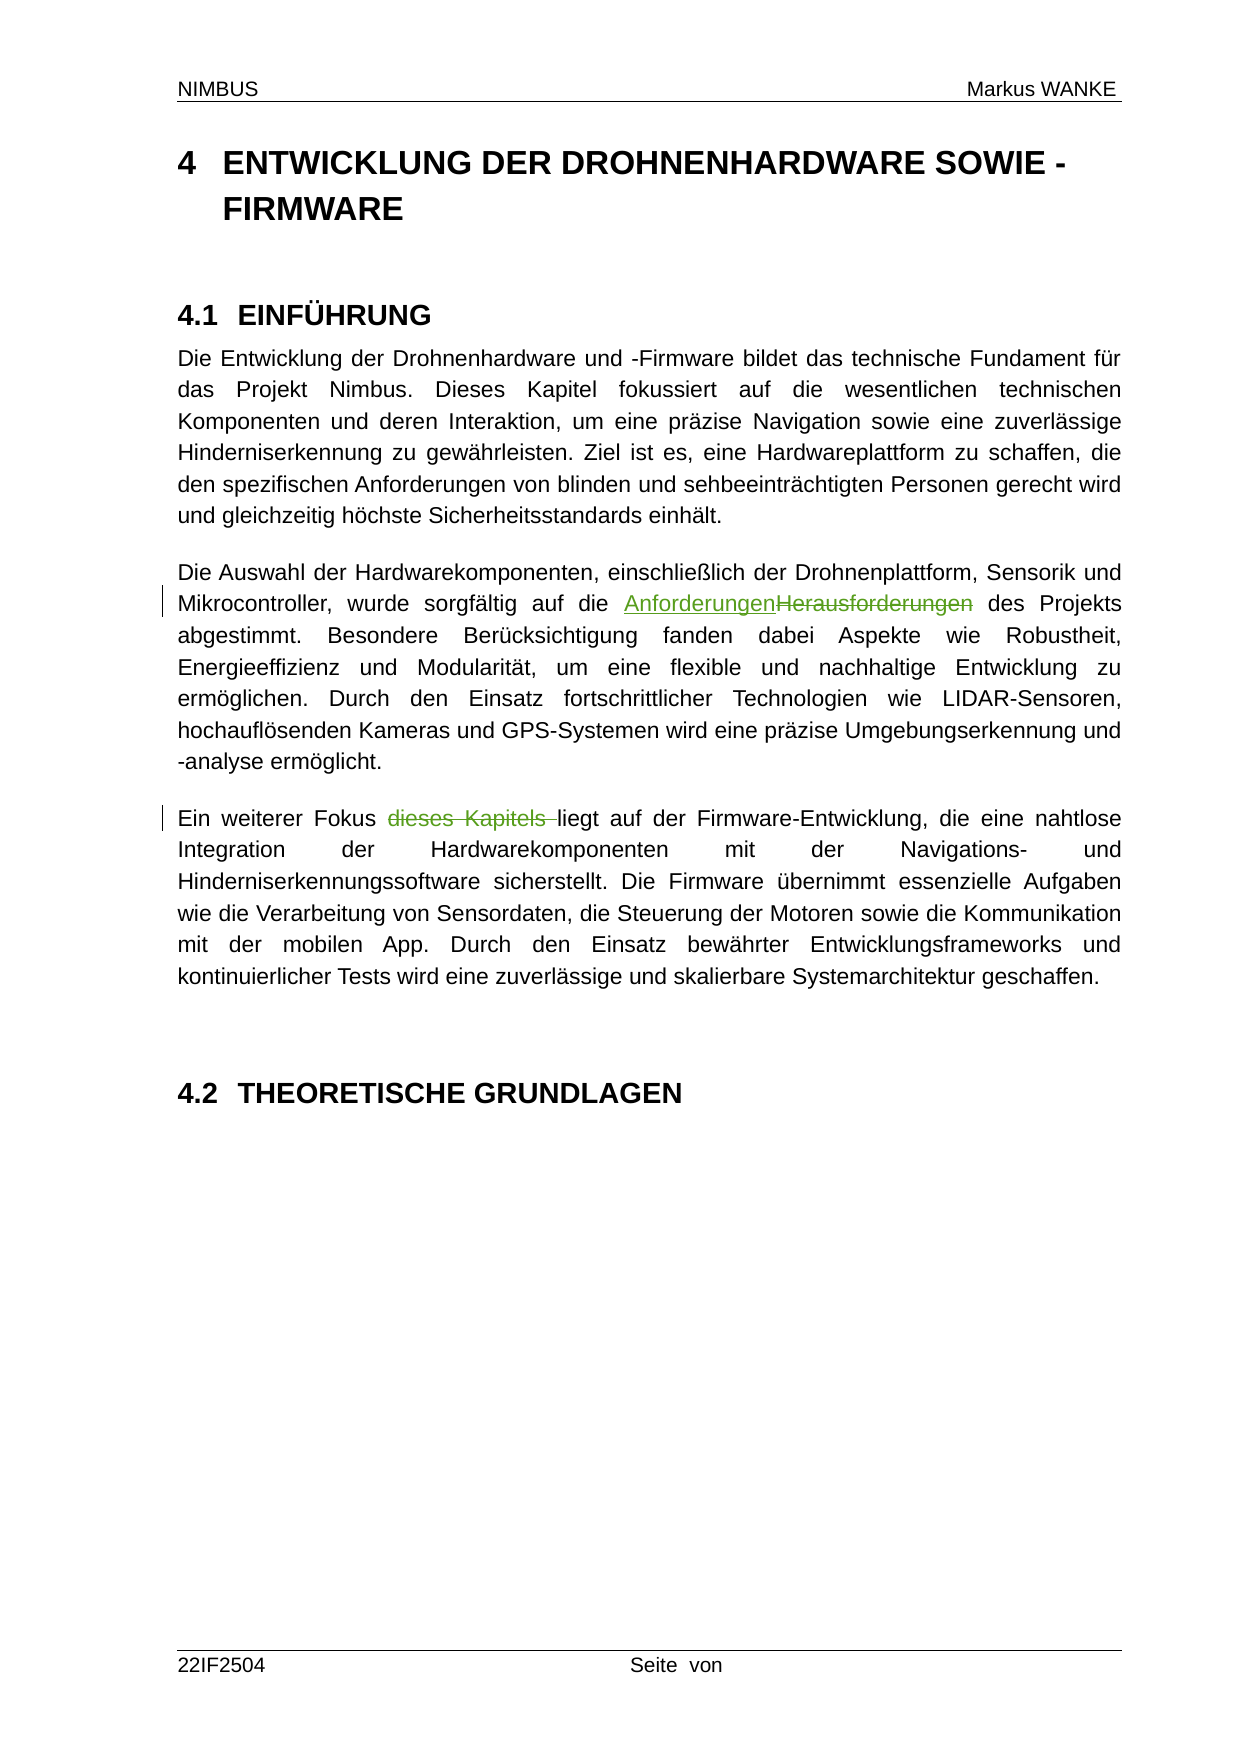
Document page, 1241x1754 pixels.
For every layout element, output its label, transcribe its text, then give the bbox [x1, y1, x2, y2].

text Ein weiterer Fokus liegt auf der Firmware-Entwicklung, die eine nahtlose Integration der Hardwarekomponenten mit der Navigations- und Hinderniserkennungssoftware sicherstellt. Die Firmware übernimmt essenzielle Aufgaben wie die Verarbeitung von Sensordaten, die Steuerung der Motoren sowie die Kommunikation mit der mobilen App. Durch den Einsatz bewährter Entwicklungsframeworks und kontinuierlicher Tests wird eine zuverlässige und skalierbare Systemarchitektur geschaffen. [177, 805, 1122, 989]
subtitle Einführung [177, 298, 1122, 332]
subtitle Entwicklung der Drohnenhardware sowie -Firmware [177, 143, 1122, 228]
text Die Auswahl der Hardwarekomponenten, einschließlich der Drohnenplattform, Sensorik und Mikrocontroller, wurde sorgfältig auf die des Projekts abgestimmt. Besondere Berücksichtigung fanden dabei Aspekte wie Robustheit, Energieeffizienz und Modularität, um eine flexible und nachhaltige Entwicklung zu ermöglichen. Durch den Einsatz fortschrittlicher Technologien wie LIDAR-Sensoren, hochauflösenden Kameras und GPS-Systemen wird eine präzise Umgebungserkennung und -analyse ermöglicht. [177, 559, 1122, 774]
text Die Entwicklung der Drohnenhardware und -Firmware bildet das technische Fundament für das Projekt Nimbus. Dieses Kapitel fokussiert auf die wesentlichen technischen Komponenten und deren Interaktion, um eine präzise Navigation sowie eine zuverlässige Hinderniserkennung zu gewährleisten. Ziel ist es, eine Hardwareplattform zu schaffen, die den spezifischen Anforderungen von blinden und sehbeeinträchtigten Personen gerecht wird und gleichzeitig höchste Sicherheitsstandards einhält. [177, 344, 1122, 529]
subtitle Theoretische Grundlagen [177, 1076, 1122, 1109]
